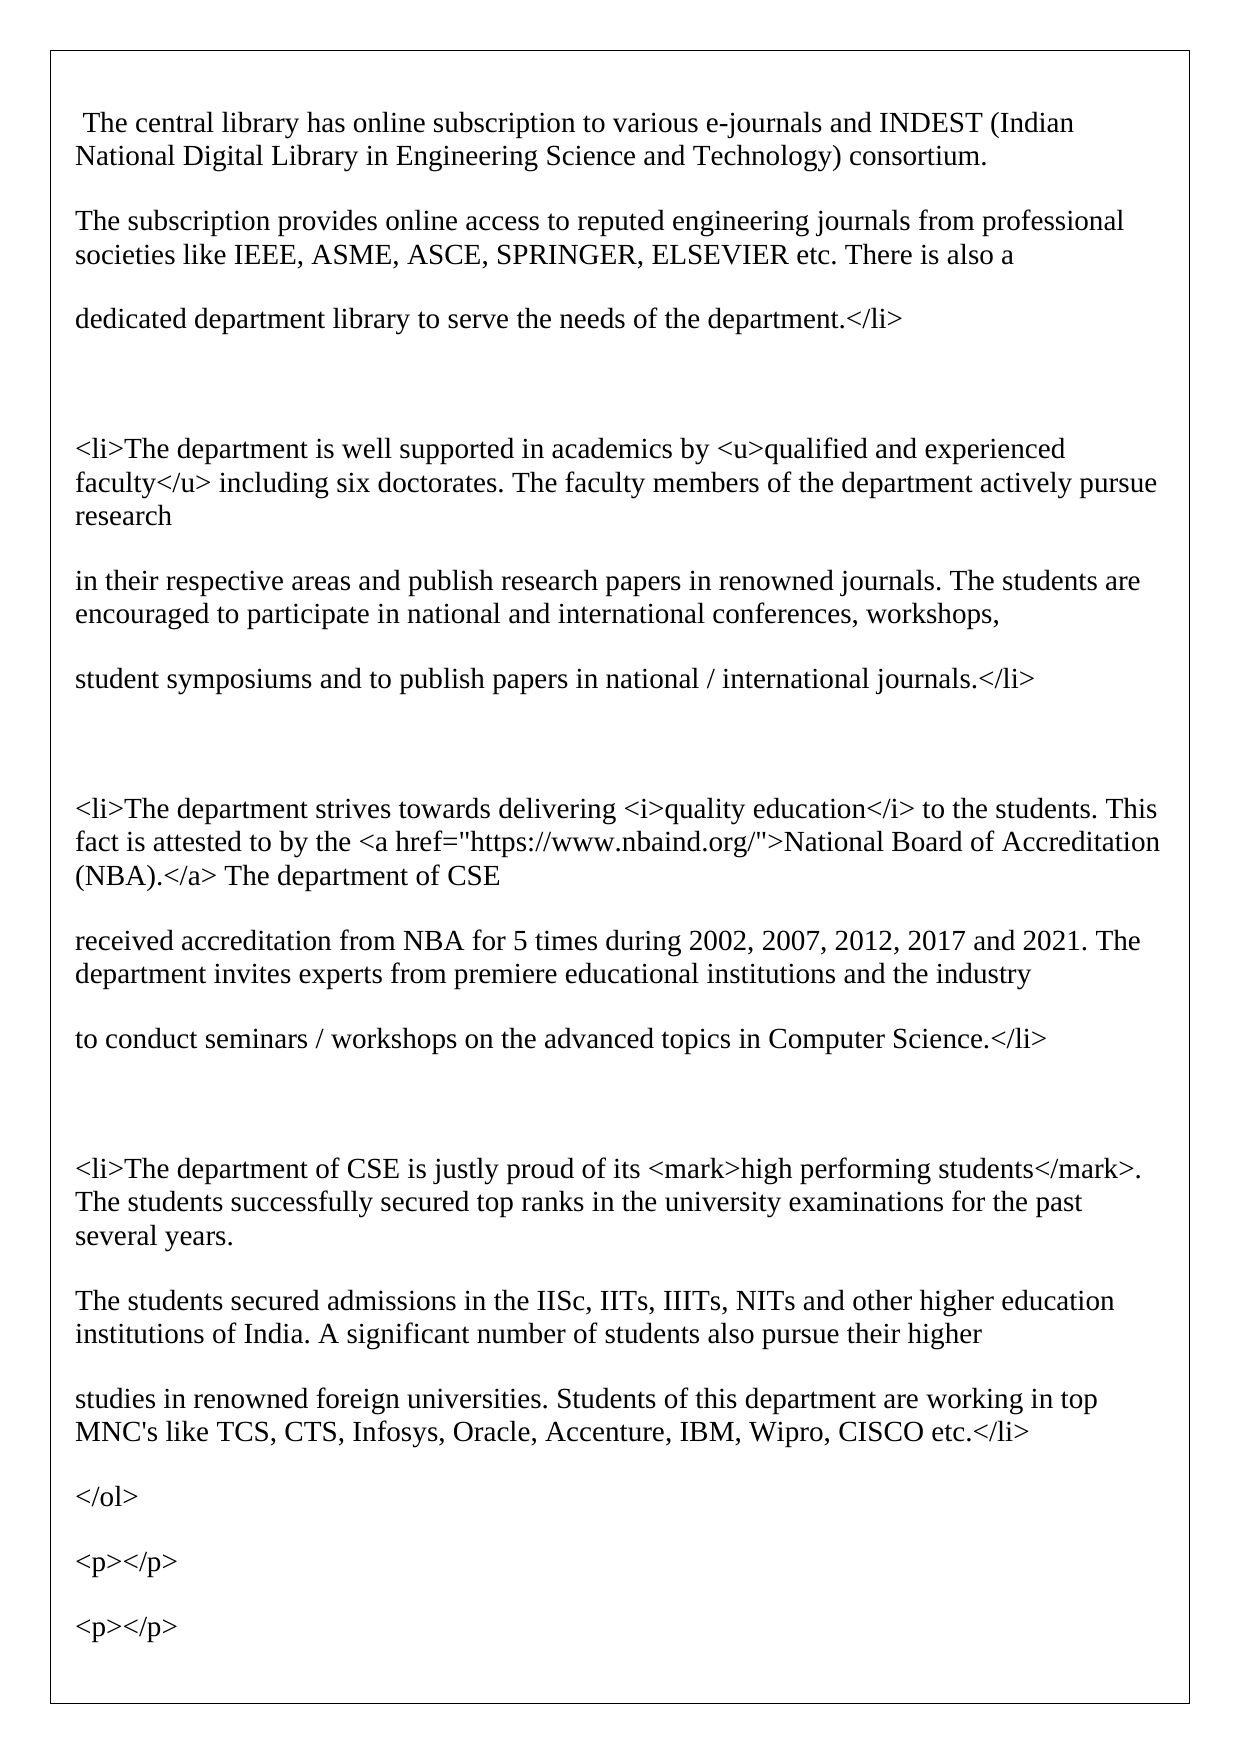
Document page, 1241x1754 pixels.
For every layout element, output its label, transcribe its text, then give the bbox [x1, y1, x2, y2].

text The students secured admissions in the IISc, IITs, IIITs, NITs and other higher education institutions of India. A significant number of students also pursue their higher [75, 1283, 1165, 1350]
text received accreditation from NBA for 5 times during 2002, 2007, 2012, 2017 and 2021. The department invites experts from premiere educational institutions and the industry [75, 923, 1165, 990]
text studies in renowned foreign universities. Students of this department are working in top MNC's like TCS, CTS, Infosys, Oracle, Accenture, IBM, Wipro, CISCO etc.</li> [75, 1381, 1165, 1448]
text <li>The department is well supported in academics by <u>qualified and experienced faculty</u> including six doctorates. The faculty members of the department actively pursue research [75, 431, 1165, 532]
text to conduct seminars / workshops on the advanced topics in Computer Science.</li> [75, 1021, 1165, 1055]
text <p></p> [75, 1544, 1165, 1578]
text <p></p> [75, 1609, 1165, 1642]
text dedicated department library to serve the needs of the department.</li> [75, 302, 1165, 335]
text The subscription provides online access to reputed engineering journals from professional societies like IEEE, ASME, ASCE, SPRINGER, ELSEVIER etc. There is also a [75, 203, 1165, 270]
text in their respective areas and publish research papers in renowned journals. The students are encouraged to participate in national and international conferences, workshops, [75, 563, 1165, 630]
text student symposiums and to publish papers in national / international journals.</li> [75, 661, 1165, 695]
text </ol> [75, 1479, 1165, 1513]
text The central library has online subscription to various e-journals and INDEST (Indian National Digital Library in Engineering Science and Technology) consortium. [75, 105, 1165, 172]
text <li>The department strives towards delivering <i>quality education</i> to the students. This fact is attested to by the <a href="https://www.nbaind.org/">National Board of Accreditation (NBA).</a> The department of CSE [75, 791, 1165, 892]
text <li>The department of CSE is justly proud of its <mark>high performing students</mark>. The students successfully secured top ranks in the university examinations for the past several years. [75, 1151, 1165, 1251]
